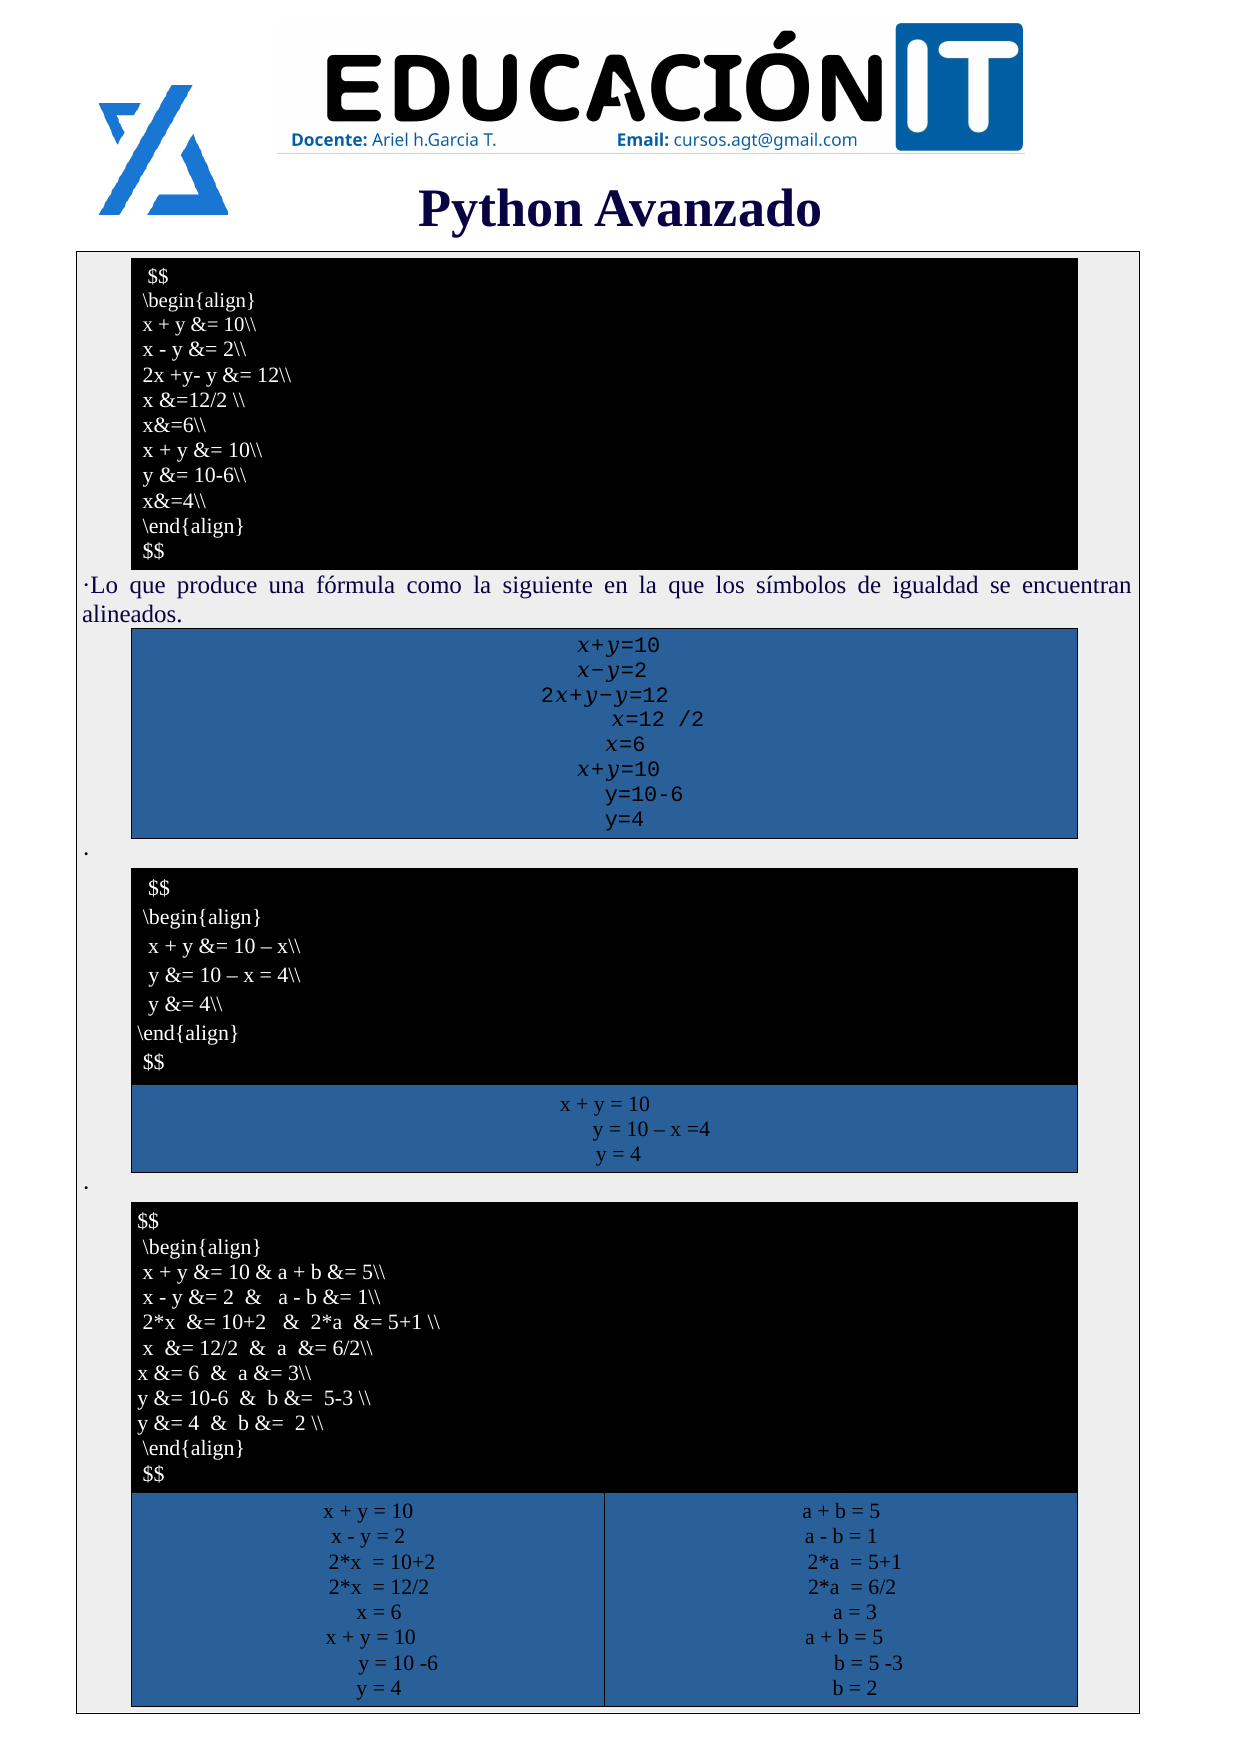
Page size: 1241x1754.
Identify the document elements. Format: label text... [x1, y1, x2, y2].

picture [277, 21, 1025, 154]
picture [98, 85, 229, 215]
